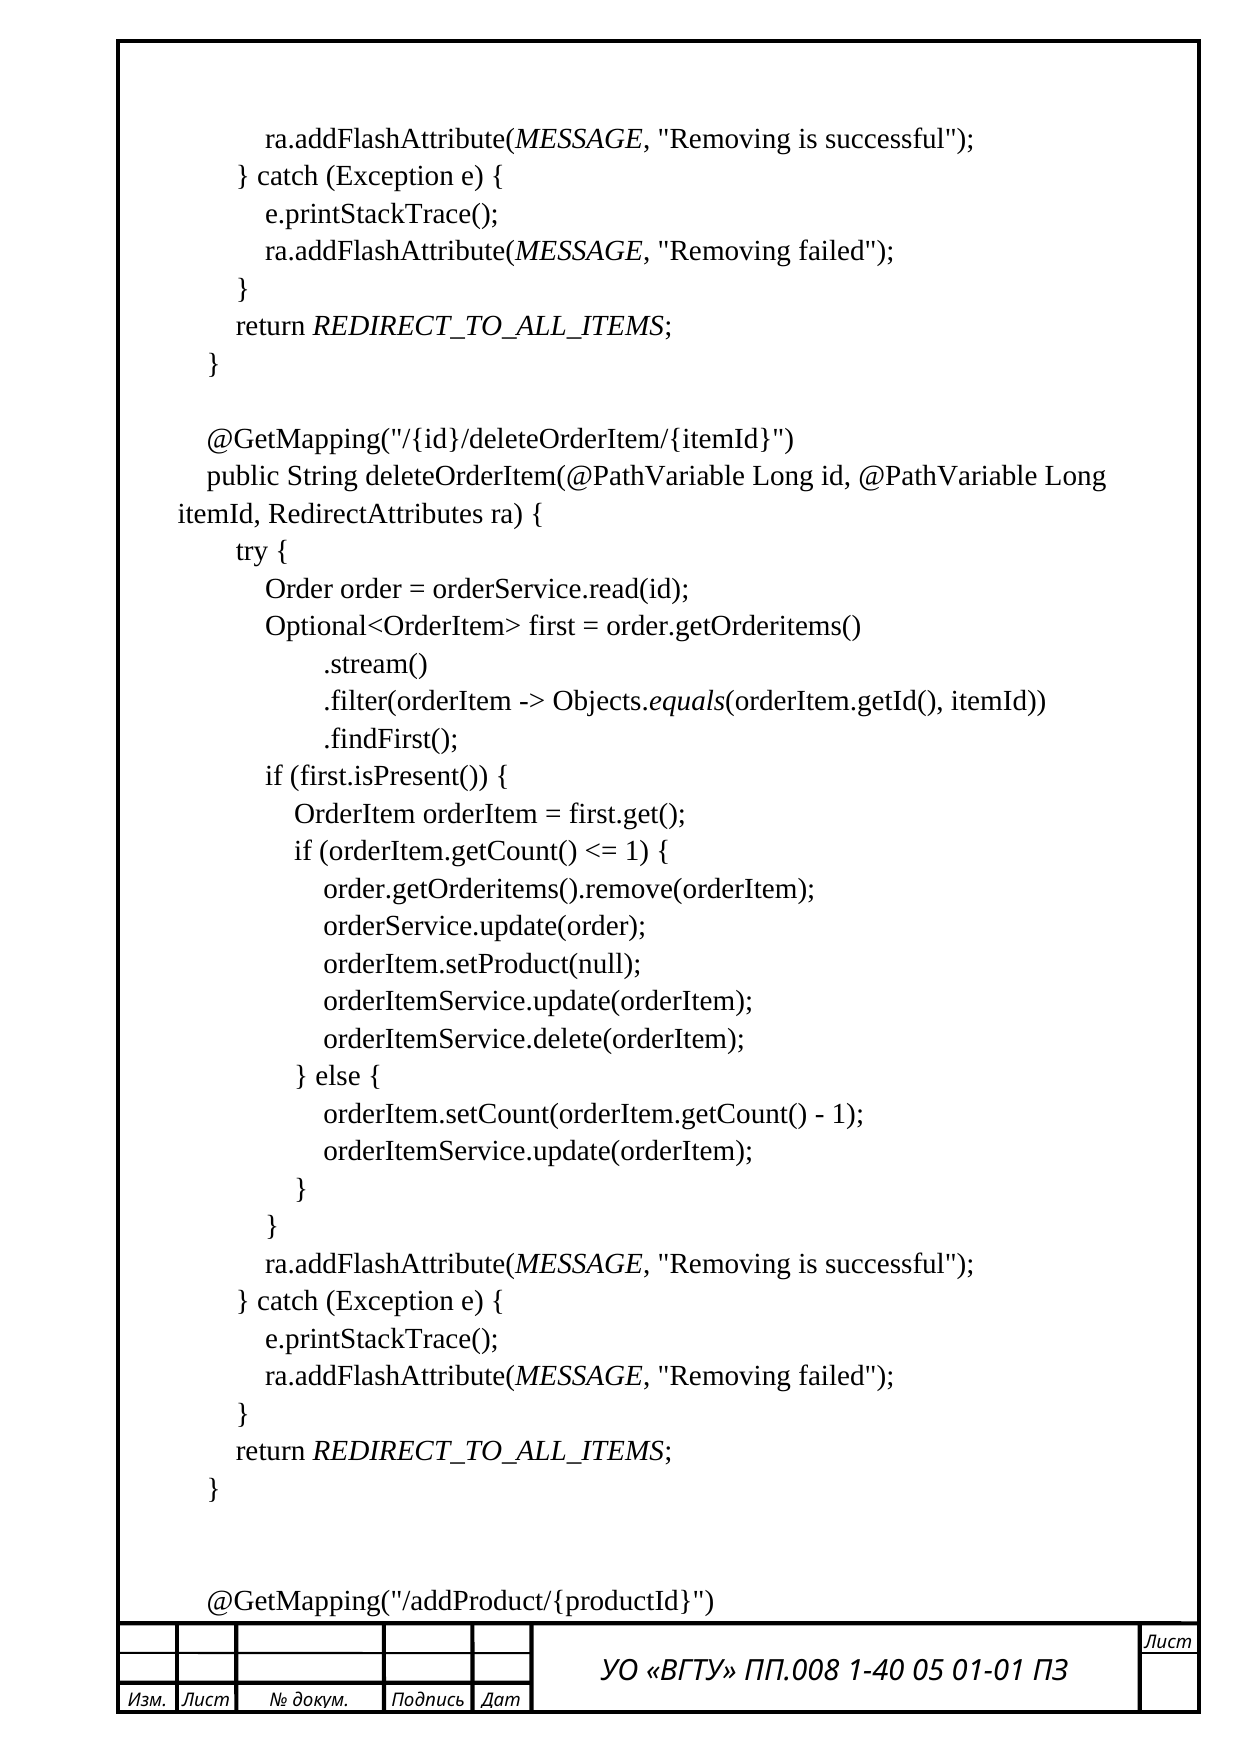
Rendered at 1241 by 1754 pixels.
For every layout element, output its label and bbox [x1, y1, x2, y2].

text [177, 118, 1181, 1618]
